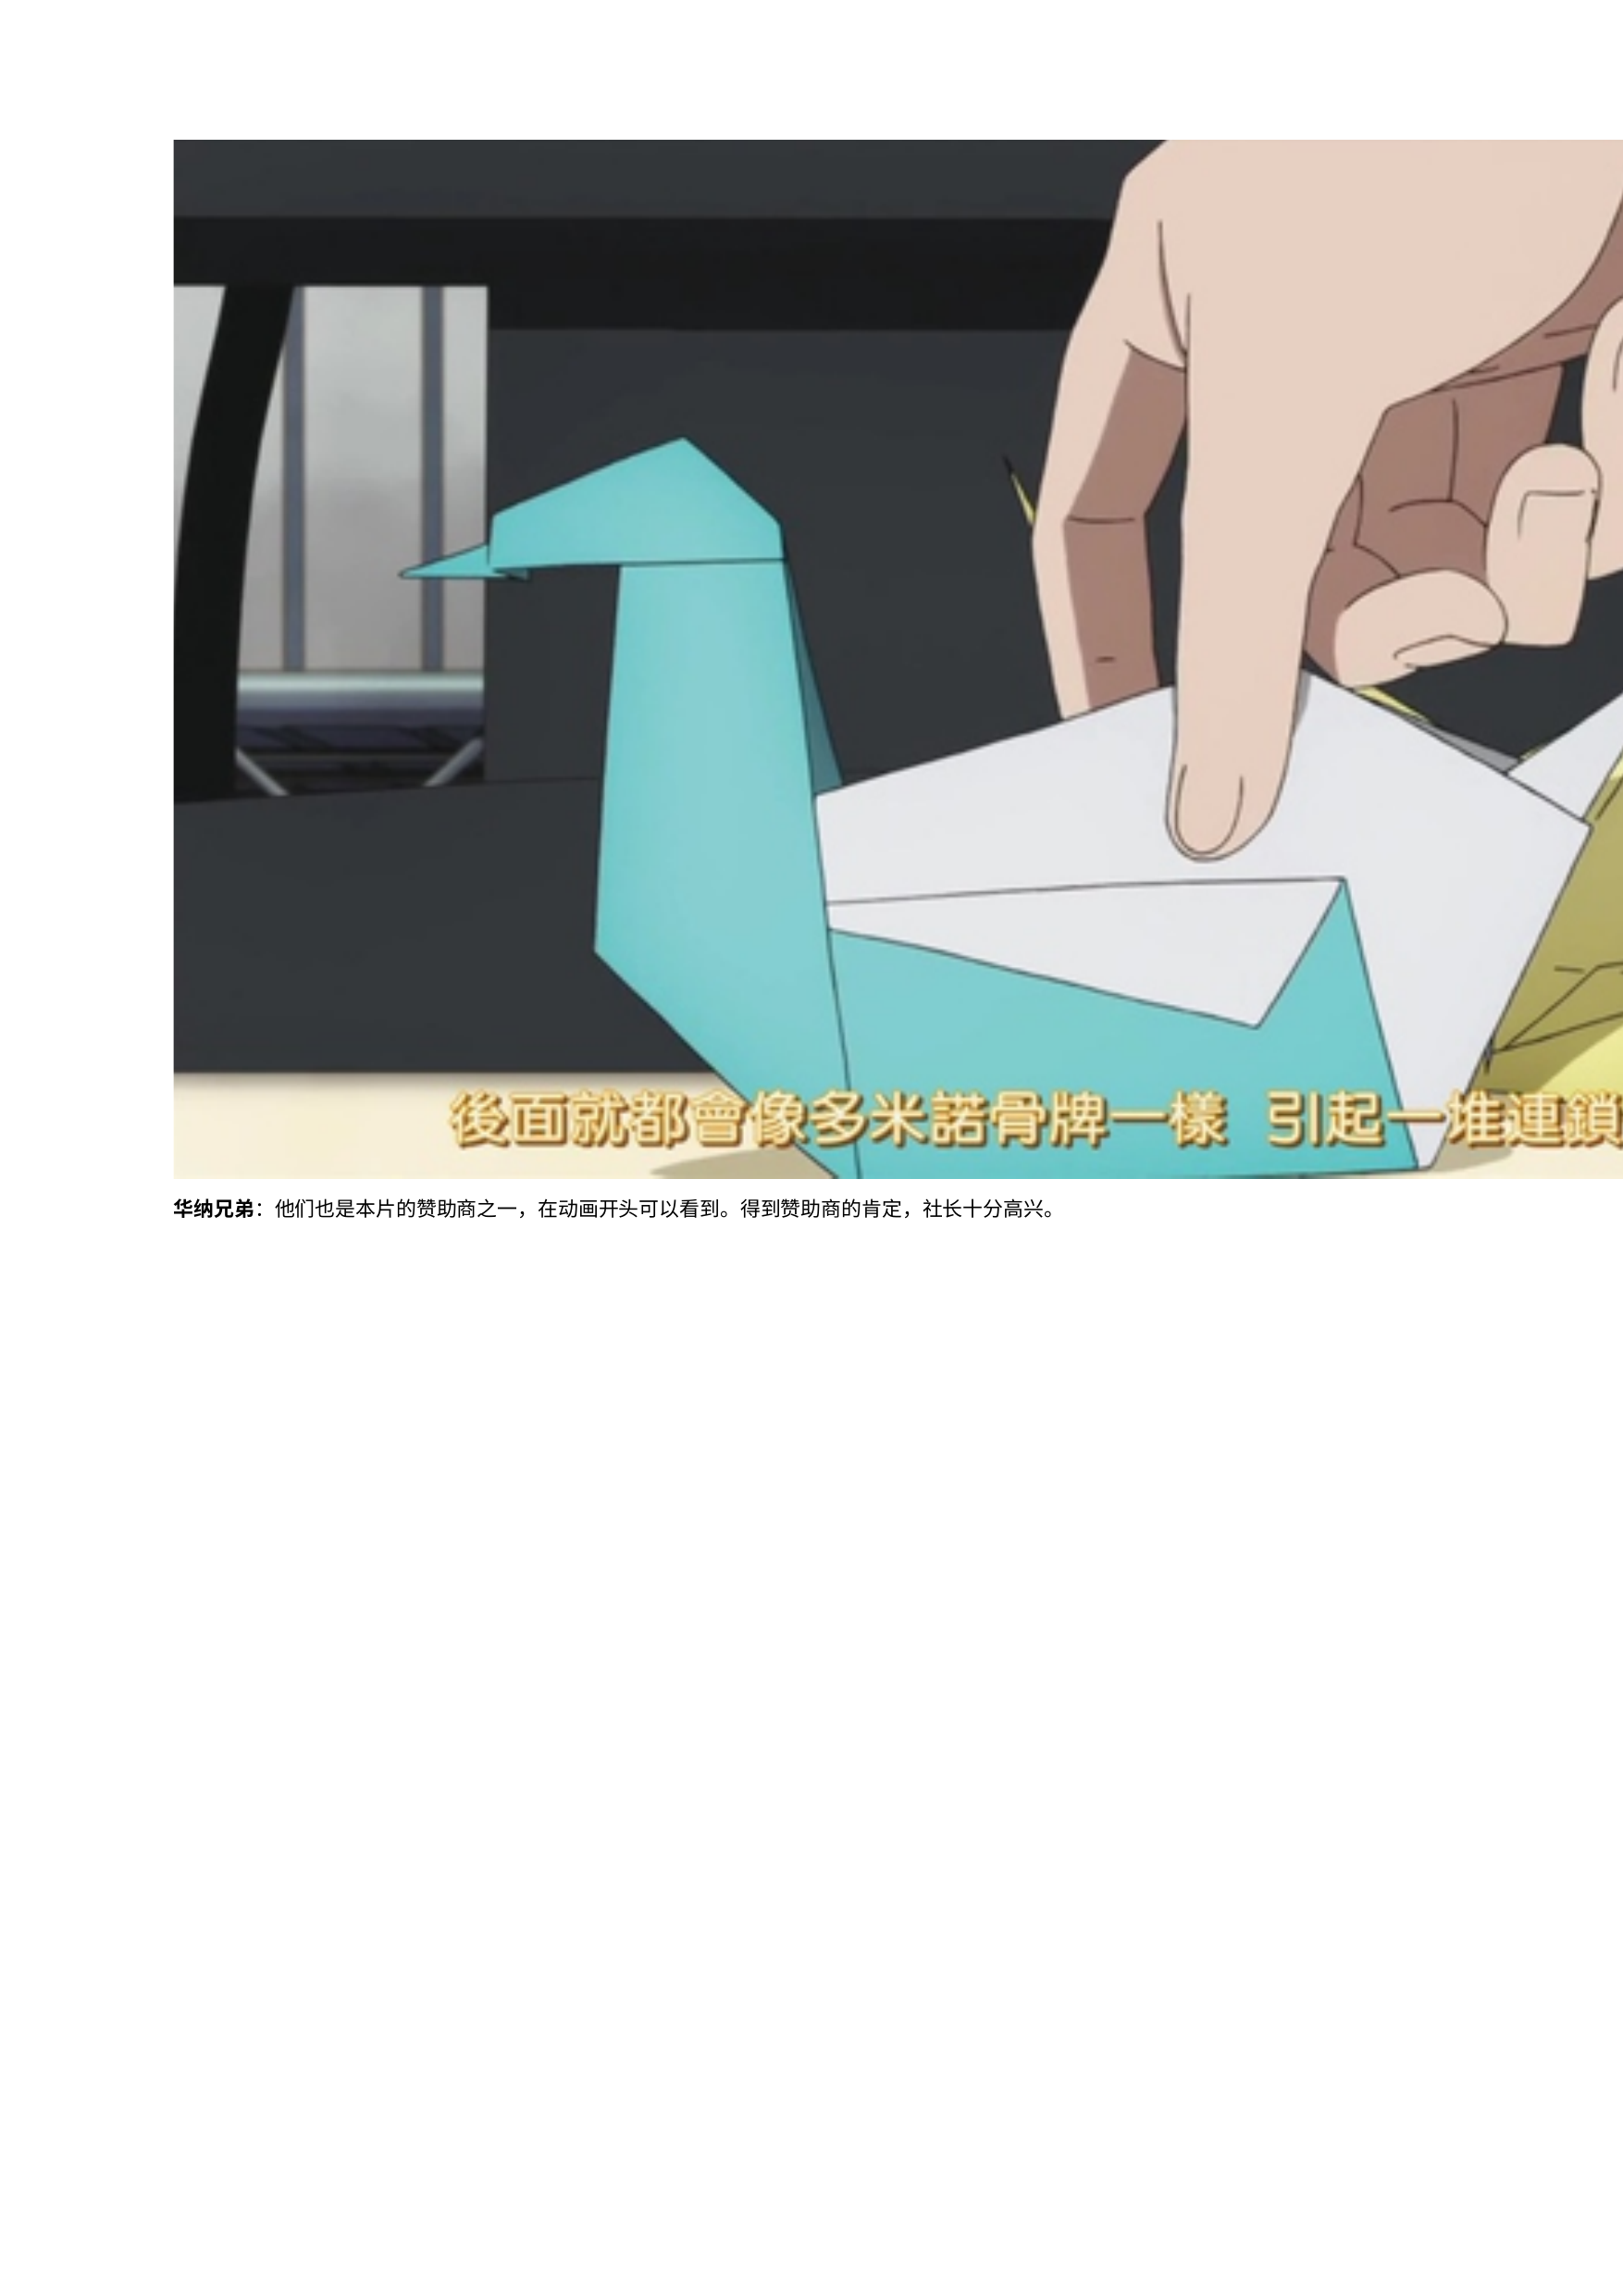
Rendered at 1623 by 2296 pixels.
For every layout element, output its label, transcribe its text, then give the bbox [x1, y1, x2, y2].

text 华纳兄弟：他们也是本片的赞助商之一，在动画开头可以看到。得到赞助商的肯定，社长十分高兴。 [173, 1179, 1449, 1222]
picture [173, 140, 1623, 1179]
